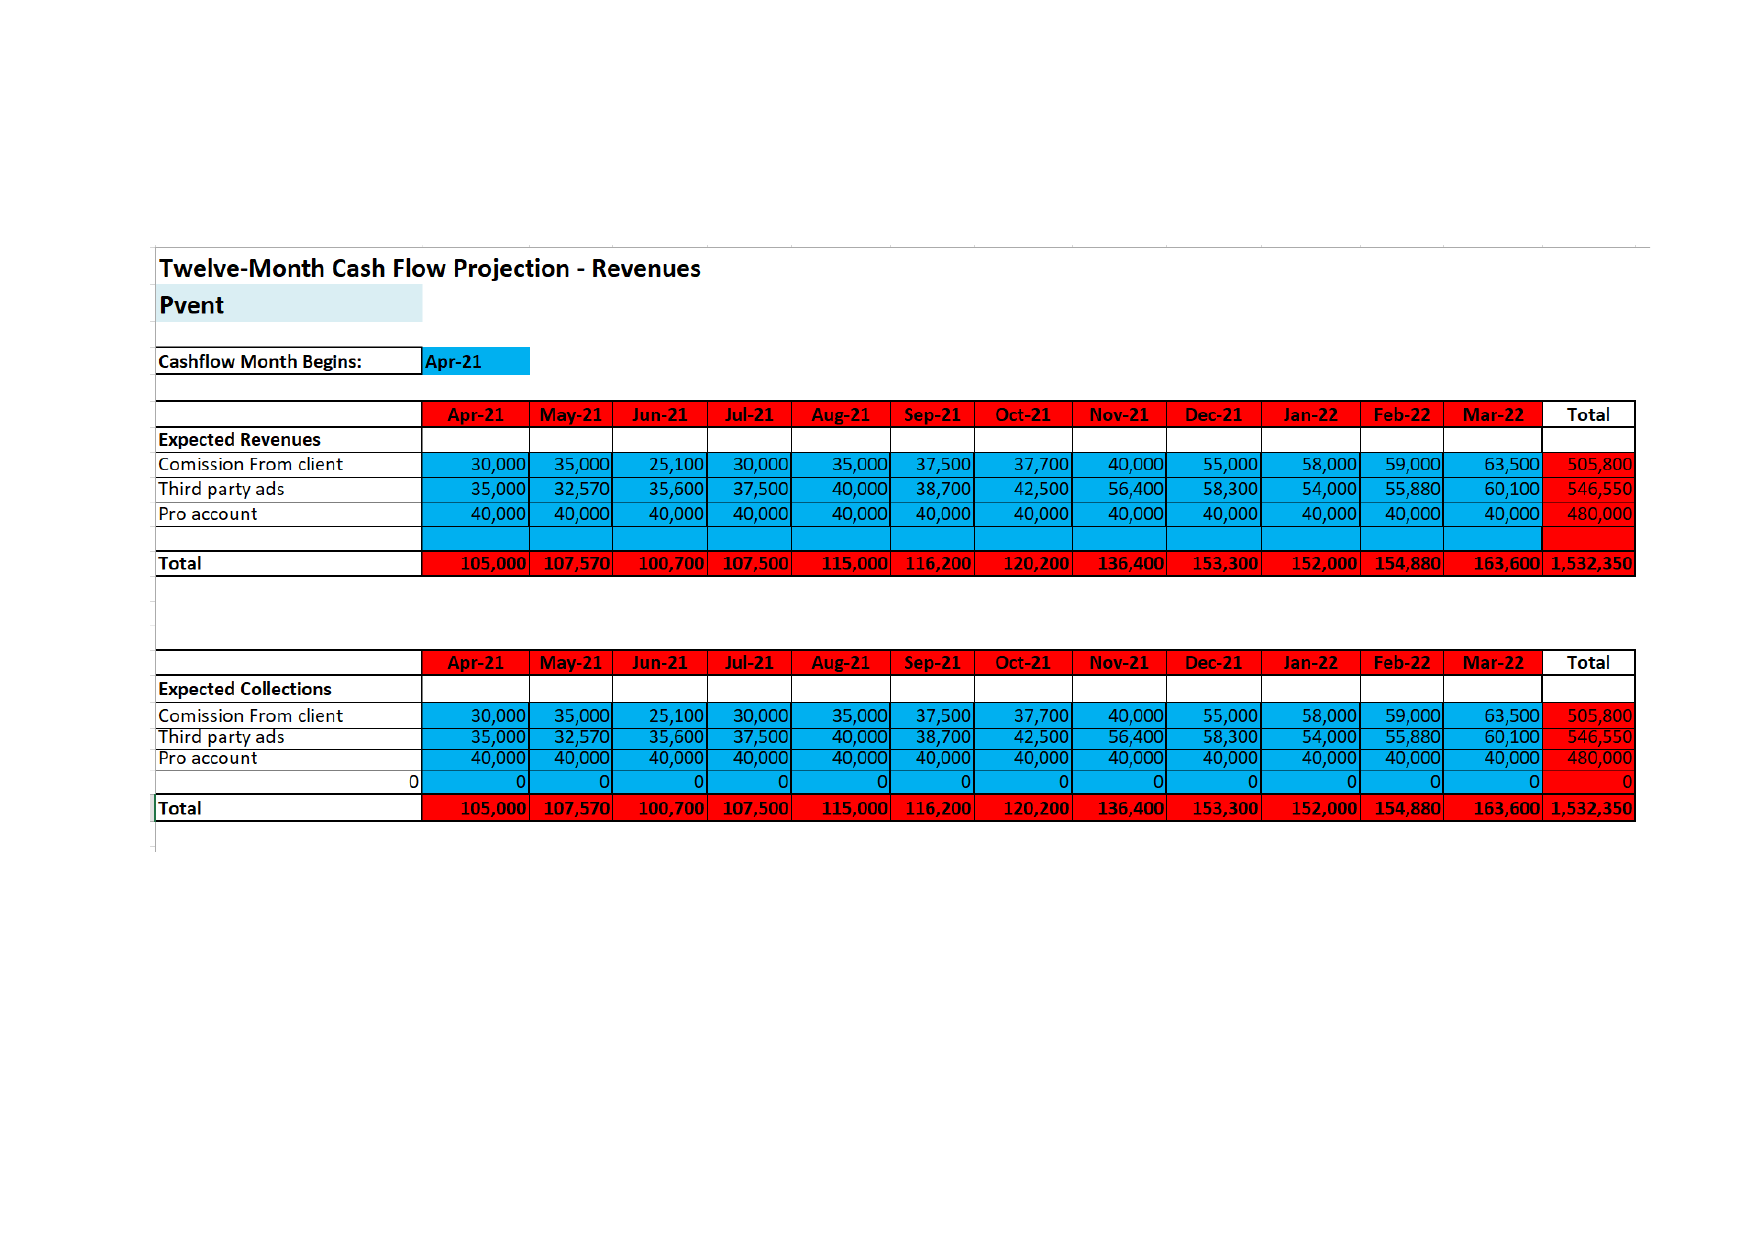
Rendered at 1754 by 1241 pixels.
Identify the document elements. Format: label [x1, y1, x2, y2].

picture [150, 245, 1651, 852]
